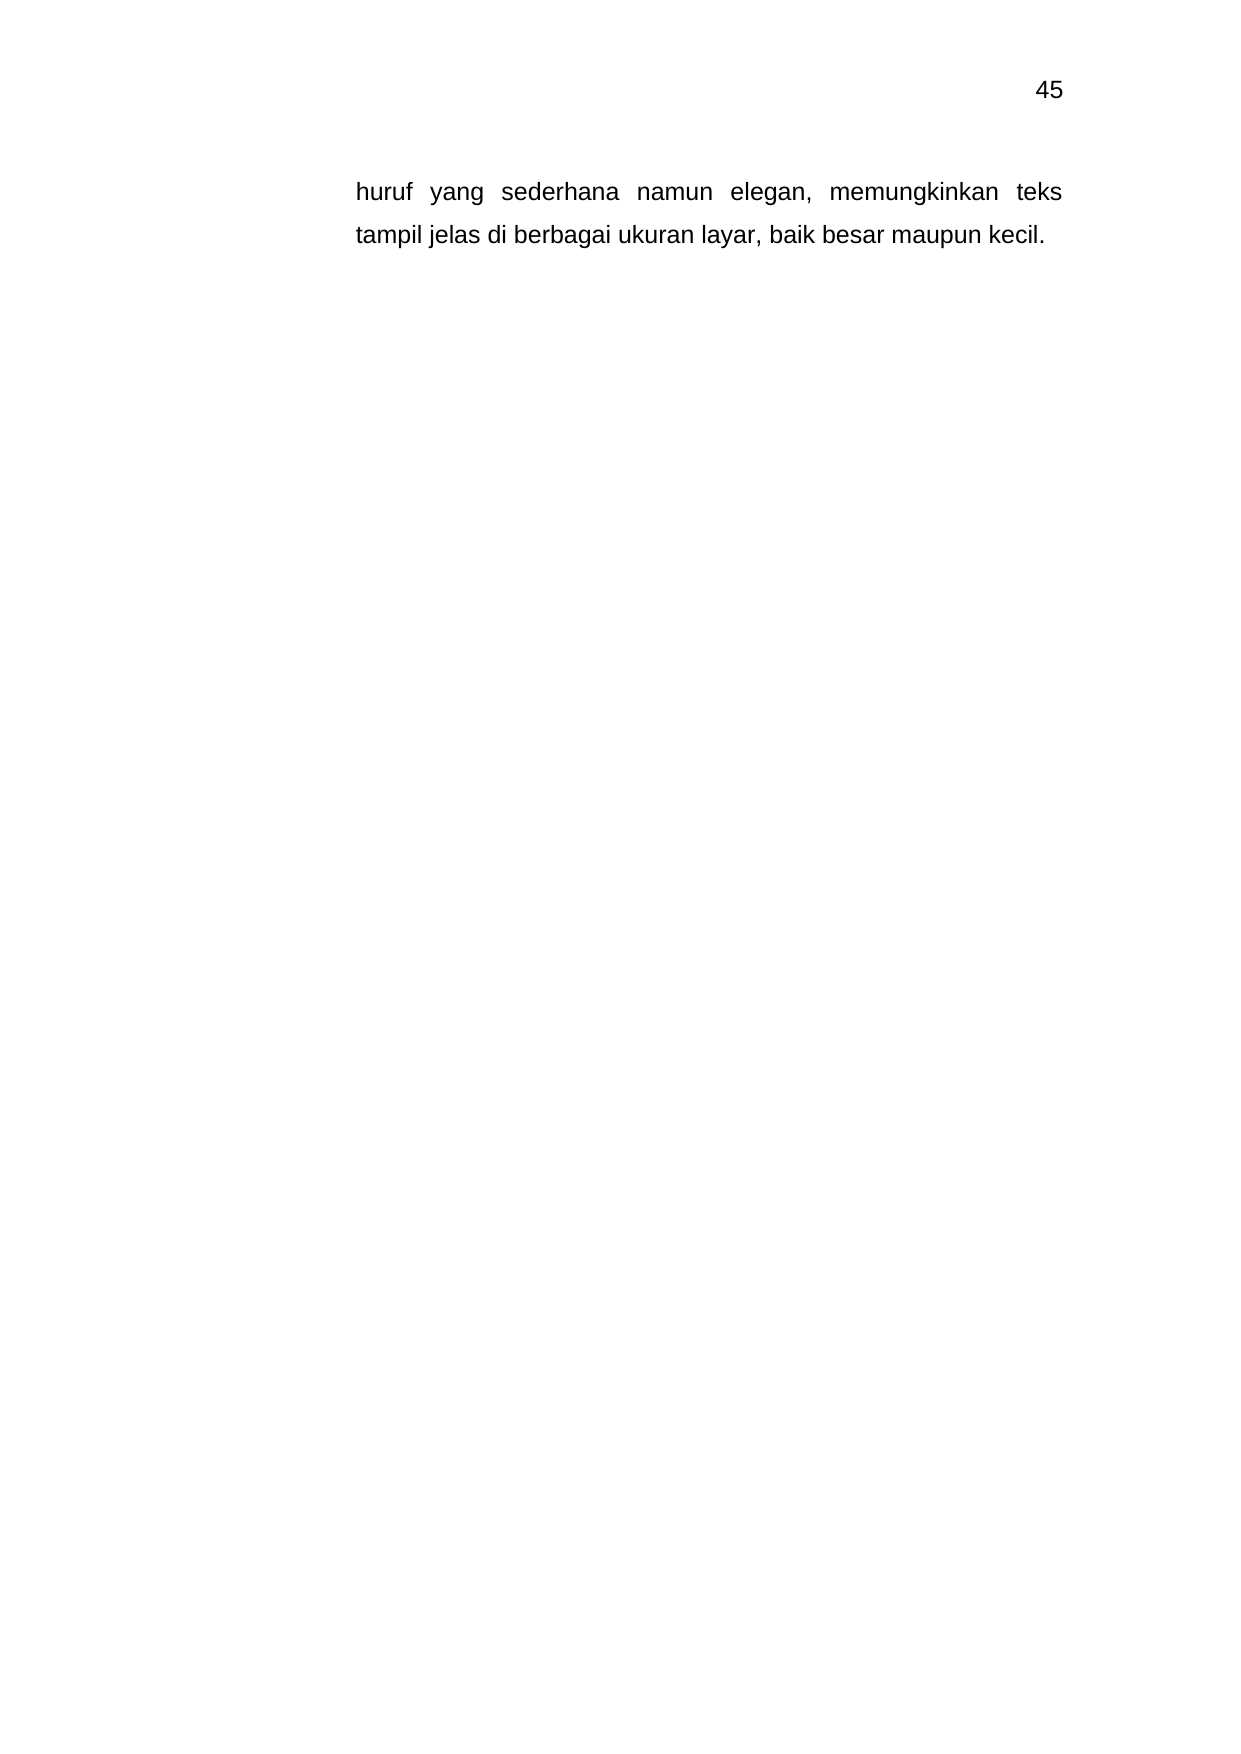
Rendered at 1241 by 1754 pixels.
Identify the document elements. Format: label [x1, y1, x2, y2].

list [356, 177, 1063, 249]
